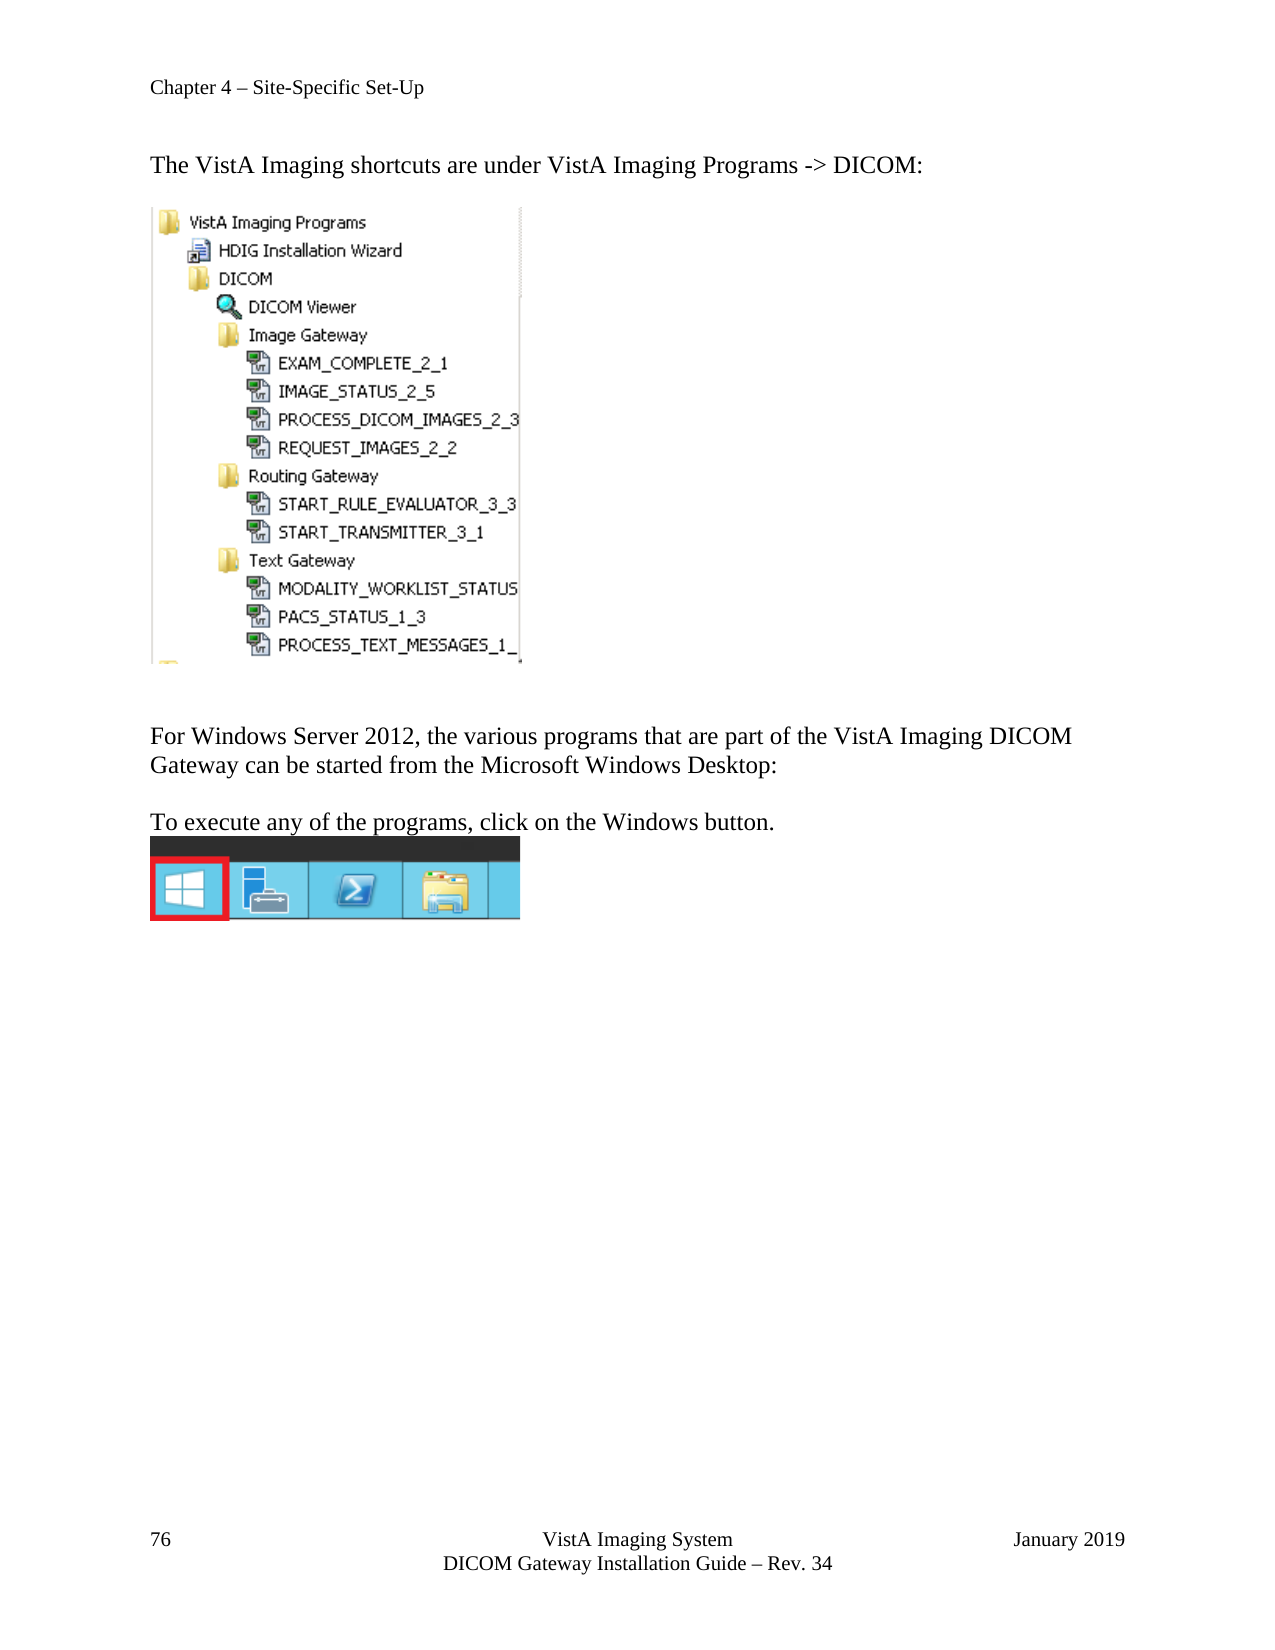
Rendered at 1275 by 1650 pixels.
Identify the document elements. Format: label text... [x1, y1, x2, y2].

text The VistA Imaging shortcuts are under VistA Imaging Programs -> DICOM: [150, 150, 1125, 179]
text For Windows Server 2012, the various programs that are part of the VistA Imaging DICOM Gateway can be started from the Microsoft Windows Desktop: [150, 721, 1125, 779]
picture [150, 207, 522, 664]
text To execute any of the programs, click on the Windows button. [150, 807, 1125, 836]
picture [150, 836, 521, 921]
